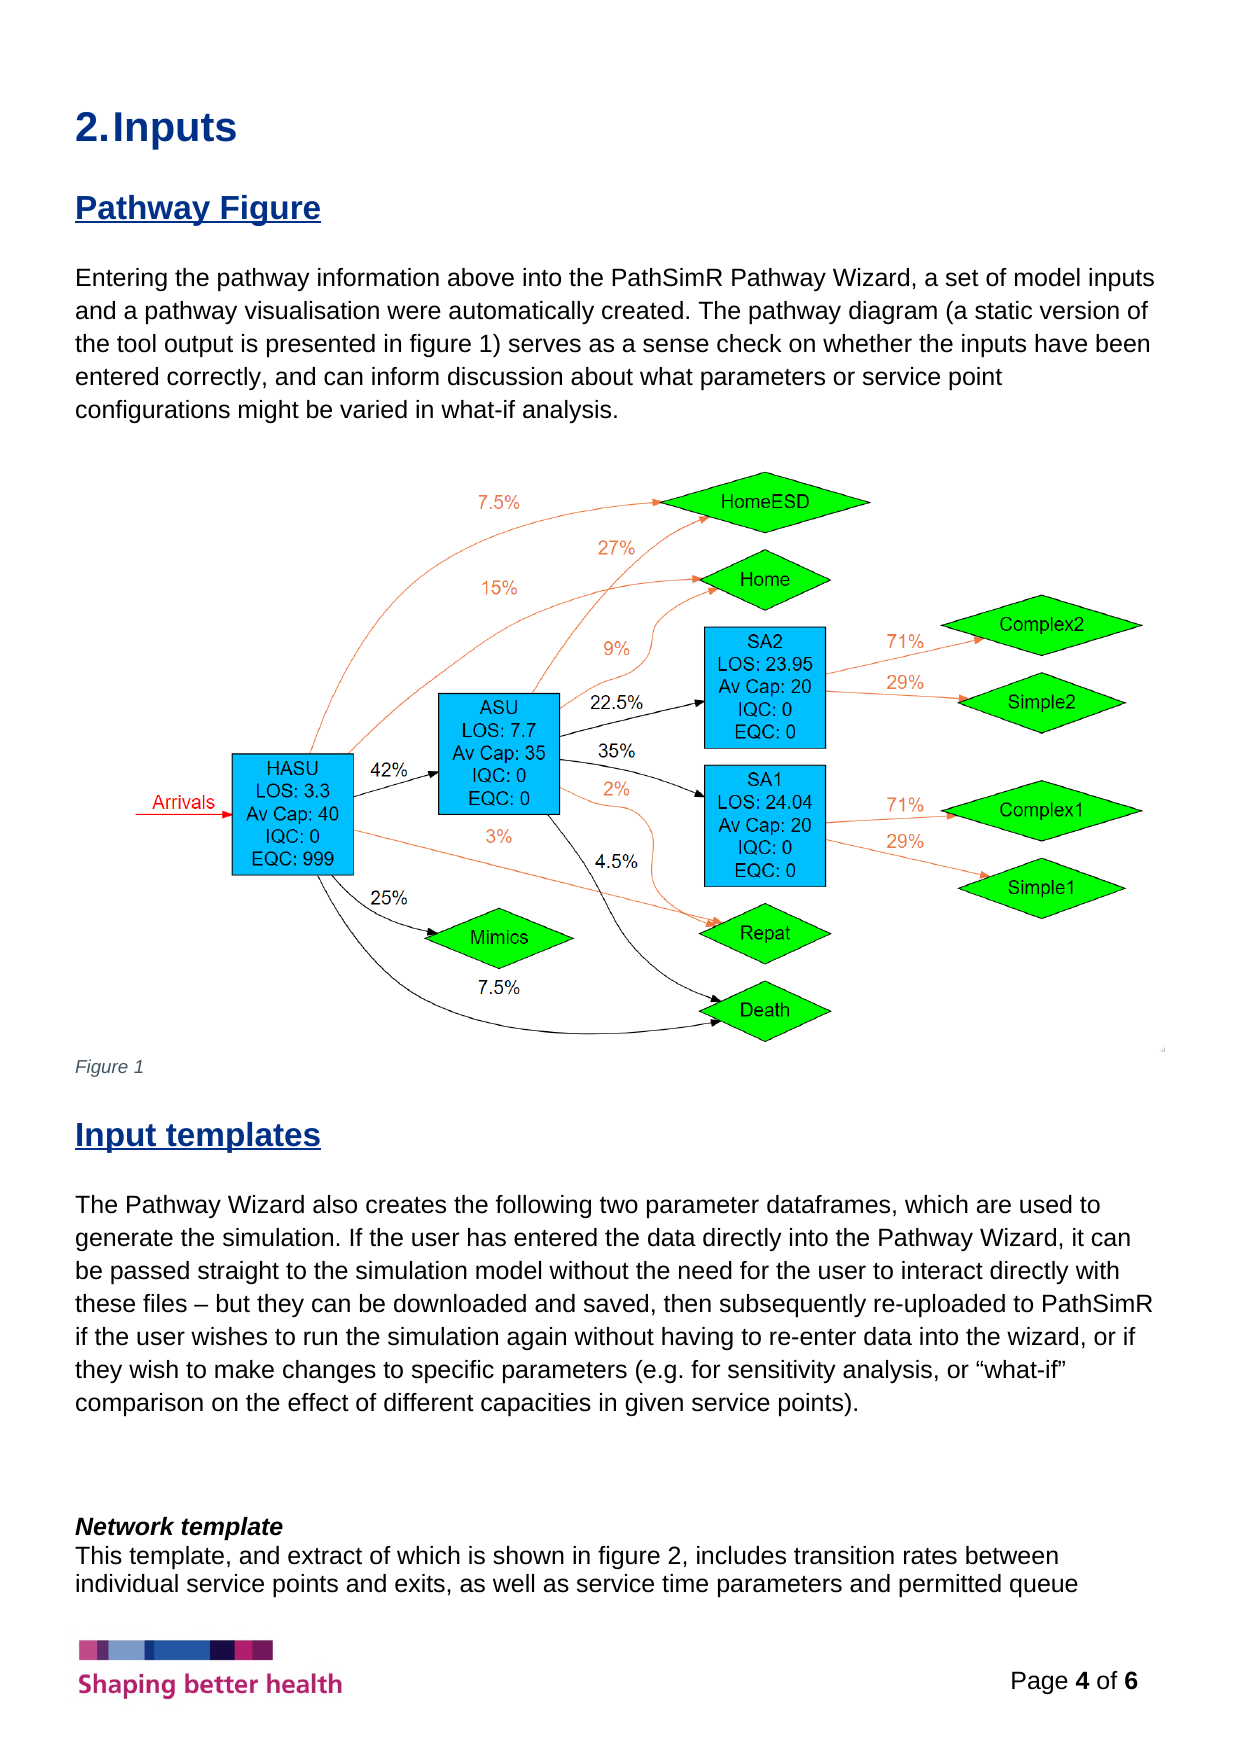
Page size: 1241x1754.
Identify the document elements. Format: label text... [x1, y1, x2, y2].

subtitle Input templates [75, 1115, 1165, 1153]
picture [0, 1631, 348, 1754]
subtitle Inputs [75, 102, 1165, 150]
subtitle Pathway Figure [75, 188, 1165, 226]
text Entering the pathway information above into the PathSimR Pathway Wizard, a set of model inputs and a pathway visualisation were automatically created. The pathway diagram (a static version of the tool output is presented in figure 1) serves as a sense check on whether the inputs have been entered correctly, and can inform discussion about what parameters or service point configurations might be varied in what-if analysis. [75, 263, 1165, 424]
text Figure 1 [75, 1056, 1165, 1078]
text Network template [75, 1512, 1165, 1541]
text The Pathway Wizard also creates the following two parameter dataframes, which are used to generate the simulation. If the user has entered the data directly into the Pathway Wizard, it can be passed straight to the simulation model without the need for the user to interact directly with these files – but they can be downloaded and saved, then subsequently re-uploaded to PathSimR if the user wishes to run the simulation again without having to re-enter data into the wizard, or if they wish to make changes to specific parameters (e.g. for sensitivity analysis, or “what-if” comparison on the effect of different capacities in given service points). [75, 1190, 1165, 1417]
picture [75, 461, 1166, 1052]
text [75, 1541, 1165, 1598]
